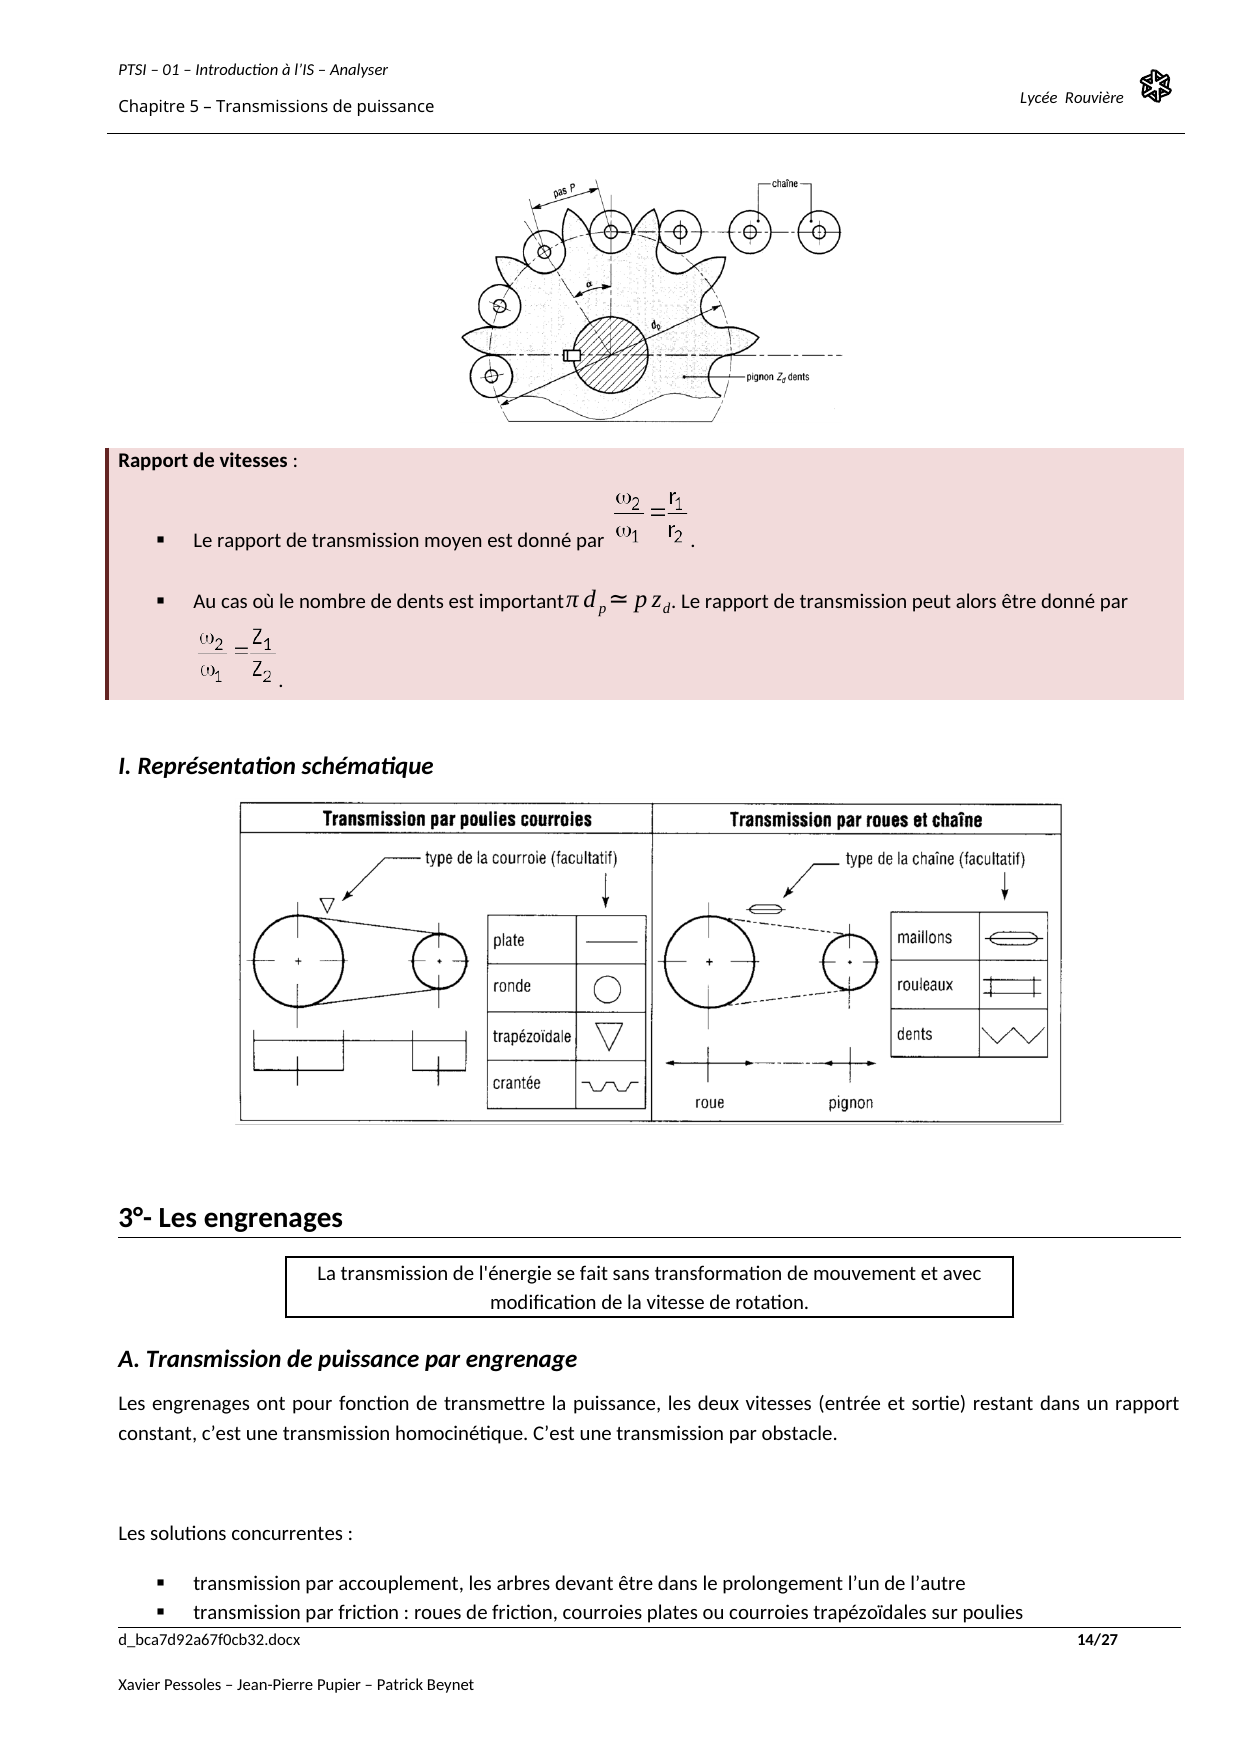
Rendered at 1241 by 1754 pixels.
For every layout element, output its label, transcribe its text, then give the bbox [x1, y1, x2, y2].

text Les solutions concurrentes : [118, 1520, 1181, 1545]
list transmission par accouplement, les arbres devant être dans le prolongement l’un de l’autre [156, 1570, 1181, 1595]
text La transmission de l'énergie se fait sans transformation de mouvement et avec modification de la vitesse de rotation. [287, 1258, 1012, 1316]
list transmission par friction : roues de friction, courroies plates ou courroies trapézoïdales sur poulies [156, 1599, 1181, 1624]
subtitle Transmission de puissance par engrenage [118, 1343, 1181, 1374]
table_header Rapport de vitesses : Le rapport de transmission moyen est donné par . Au cas où le nombre de dents est important. Le rapport de transmission peut alors être donné par . [109, 448, 1184, 700]
picture [457, 177, 843, 423]
subtitle Représentation schématique [118, 750, 1181, 780]
text Les engrenages ont pour fonction de transmettre la puissance, les deux vitesses (entrée et sortie) restant dans un rapport constant, c’est une transmission homocinétique. C’est une transmission par obstacle. [118, 1391, 1181, 1445]
subtitle Les engrenages [118, 1199, 1181, 1237]
picture [234, 797, 1065, 1125]
